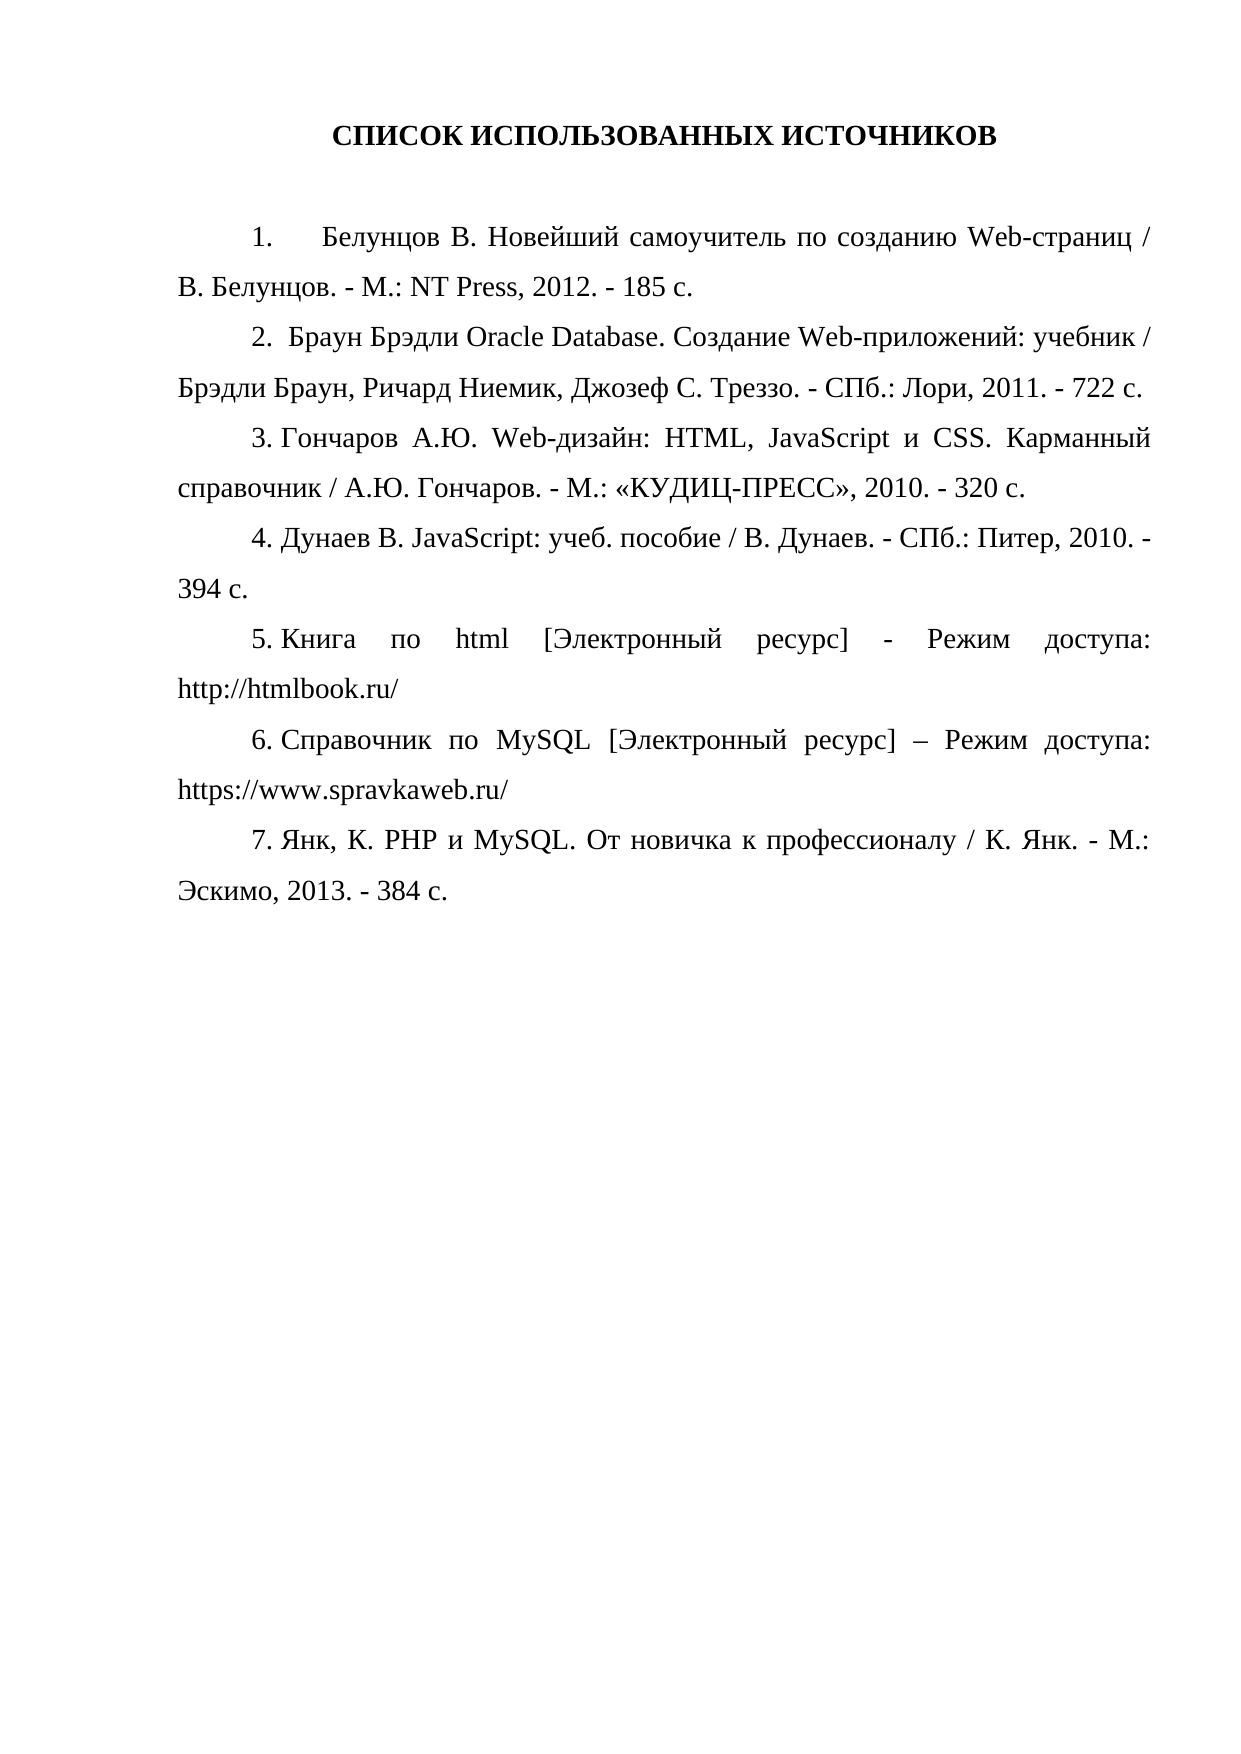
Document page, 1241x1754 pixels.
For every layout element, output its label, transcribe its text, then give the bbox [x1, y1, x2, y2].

list Дунаев В. JavaScript: учеб. пособие / В. Дунаев. - СПб.: Питер, 2010. - 394 с. [177, 521, 1152, 604]
list Белунцов В. Новейший самоучитель по созданию Web-страниц / В. Белунцов. - М.: NT Press, 2012. - 185 с. [177, 219, 1152, 303]
list Справочник по MySQL [Электронный ресурс] – Режим доступа: https://www.spravkaweb.ru/ [177, 722, 1152, 806]
list Гончаров А.Ю. Web-дизайн: HTML, JavaScript и CSS. Карманный справочник / А.Ю. Гончаров. - М.: «КУДИЦ-ПРЕСС», 2010. - 320 с. [177, 420, 1152, 504]
list Книга по html [Электронный ресурс] - Режим доступа: http://htmlbook.ru/ [177, 621, 1152, 705]
list Янк, К. PHP и MySQL. От новичка к профессионалу / К. Янк. - М.: Эскимо, 2013. - 384 с. [177, 822, 1152, 906]
list Браун Брэдли Oracle Database. Создание Web-приложений: учебник / Брэдли Браун, Ричард Ниемик, Джозеф С. Треззо. - СПб.: Лори, 2011. - 722 с. [177, 319, 1152, 403]
subtitle СПИСОК ИСПОЛЬЗОВАННЫХ ИСТОЧНИКОВ [177, 118, 1152, 152]
